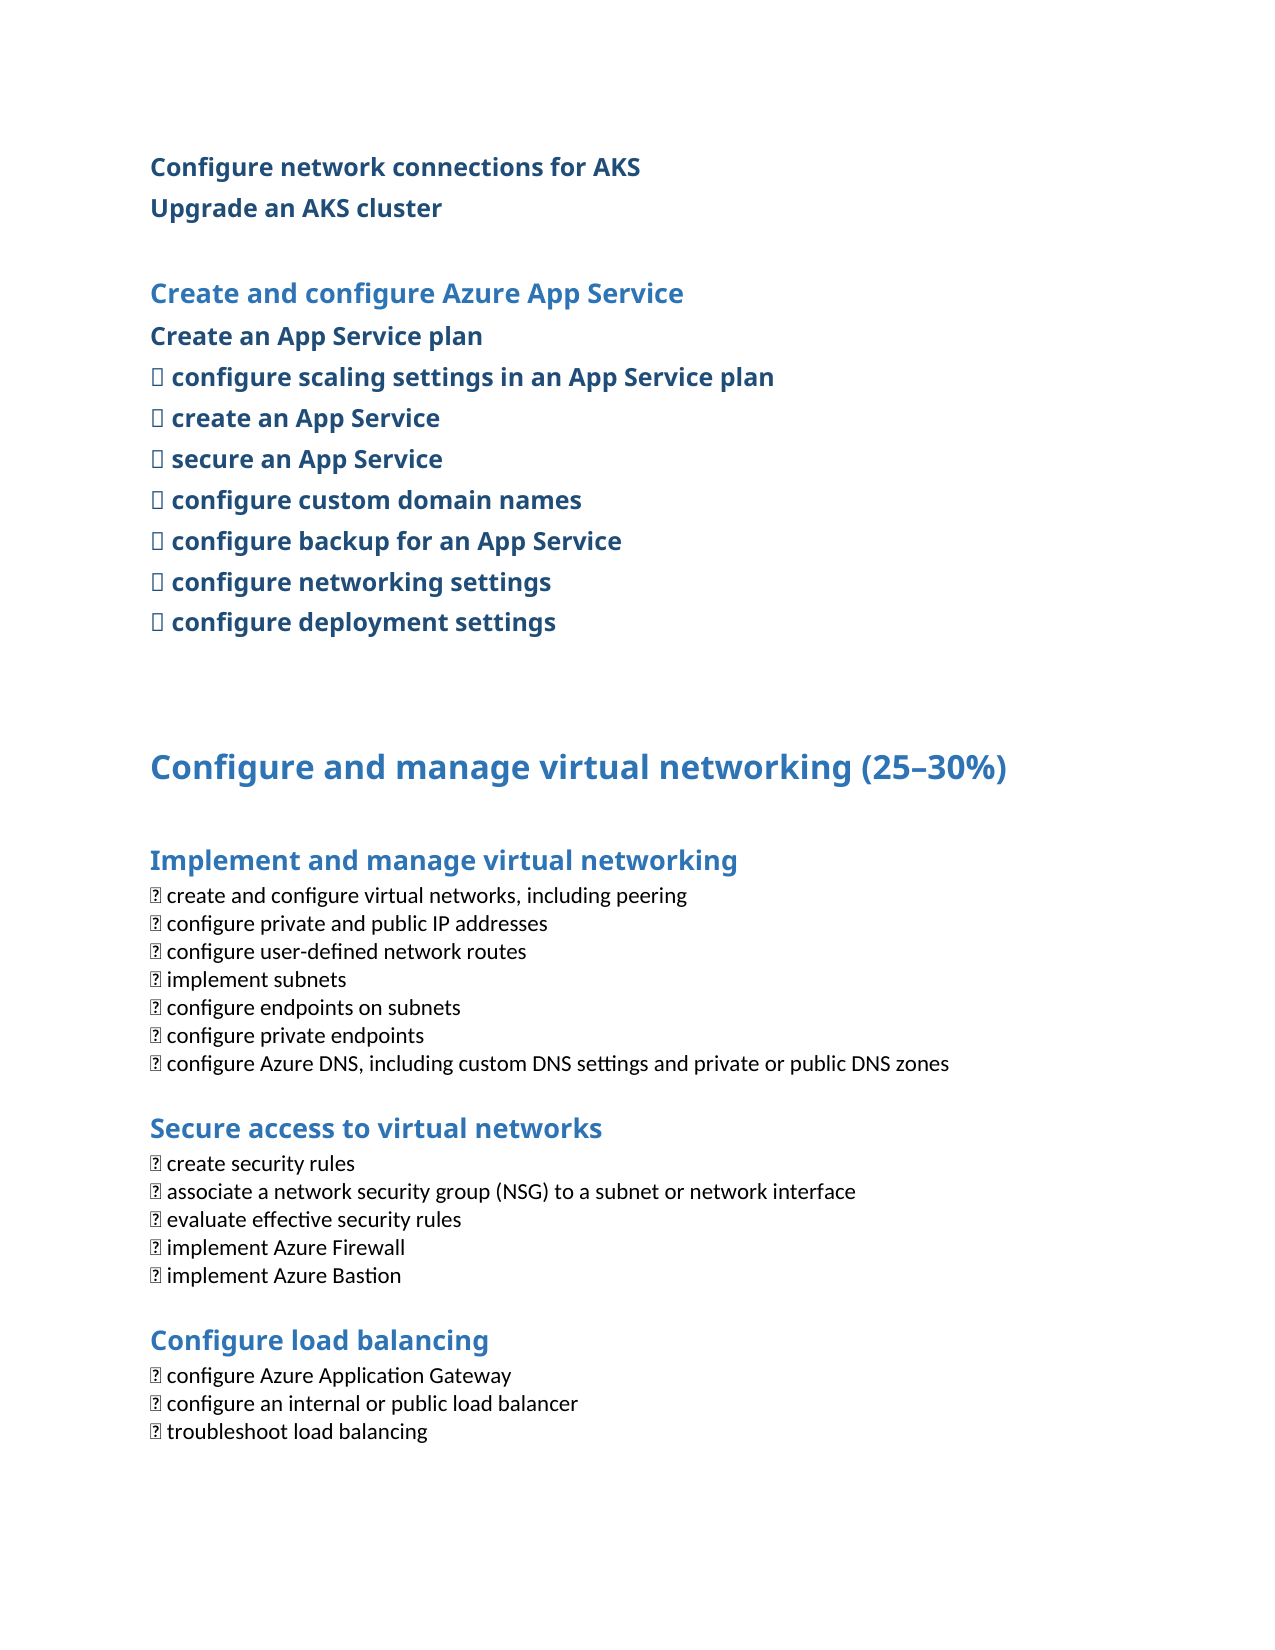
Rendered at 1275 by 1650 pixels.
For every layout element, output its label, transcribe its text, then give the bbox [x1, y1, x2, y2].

subtitle Implement and manage virtual networking [150, 841, 1125, 878]
subtitle  configure custom domain names [150, 482, 1125, 516]
text  configure Azure DNS, including custom DNS settings and private or public DNS zones [150, 1049, 1125, 1077]
text  implement subnets [150, 965, 1125, 993]
text  configure an internal or public load balancer [150, 1389, 1125, 1417]
subtitle  create an App Service [150, 400, 1125, 434]
subtitle  configure networking settings [150, 564, 1125, 598]
text  evaluate effective security rules [150, 1205, 1125, 1233]
text  configure private and public IP addresses [150, 909, 1125, 937]
subtitle Secure access to virtual networks [150, 1109, 1125, 1146]
subtitle  secure an App Service [150, 441, 1125, 475]
text  implement Azure Firewall [150, 1233, 1125, 1261]
subtitle Create an App Service plan [150, 318, 1125, 353]
subtitle Configure load balancing [150, 1321, 1125, 1358]
subtitle Upgrade an AKS cluster [150, 191, 1125, 225]
text  associate a network security group (NSG) to a subnet or network interface [150, 1177, 1125, 1205]
text  configure private endpoints [150, 1021, 1125, 1049]
text  configure Azure Application Gateway [150, 1361, 1125, 1389]
text  create and configure virtual networks, including peering [150, 881, 1125, 909]
subtitle  configure scaling settings in an App Service plan [150, 359, 1125, 393]
text  create security rules [150, 1149, 1125, 1177]
text  configure user-defined network routes [150, 937, 1125, 965]
subtitle  configure deployment settings [150, 605, 1125, 639]
subtitle Configure network connections for AKS [150, 150, 1125, 184]
subtitle  configure backup for an App Service [150, 523, 1125, 557]
text  troubleshoot load balancing [150, 1417, 1125, 1445]
subtitle Configure and manage virtual networking (25–30%) [150, 744, 1125, 789]
text  configure endpoints on subnets [150, 993, 1125, 1021]
subtitle Create and configure Azure App Service [150, 274, 1125, 311]
text  implement Azure Bastion [150, 1261, 1125, 1289]
